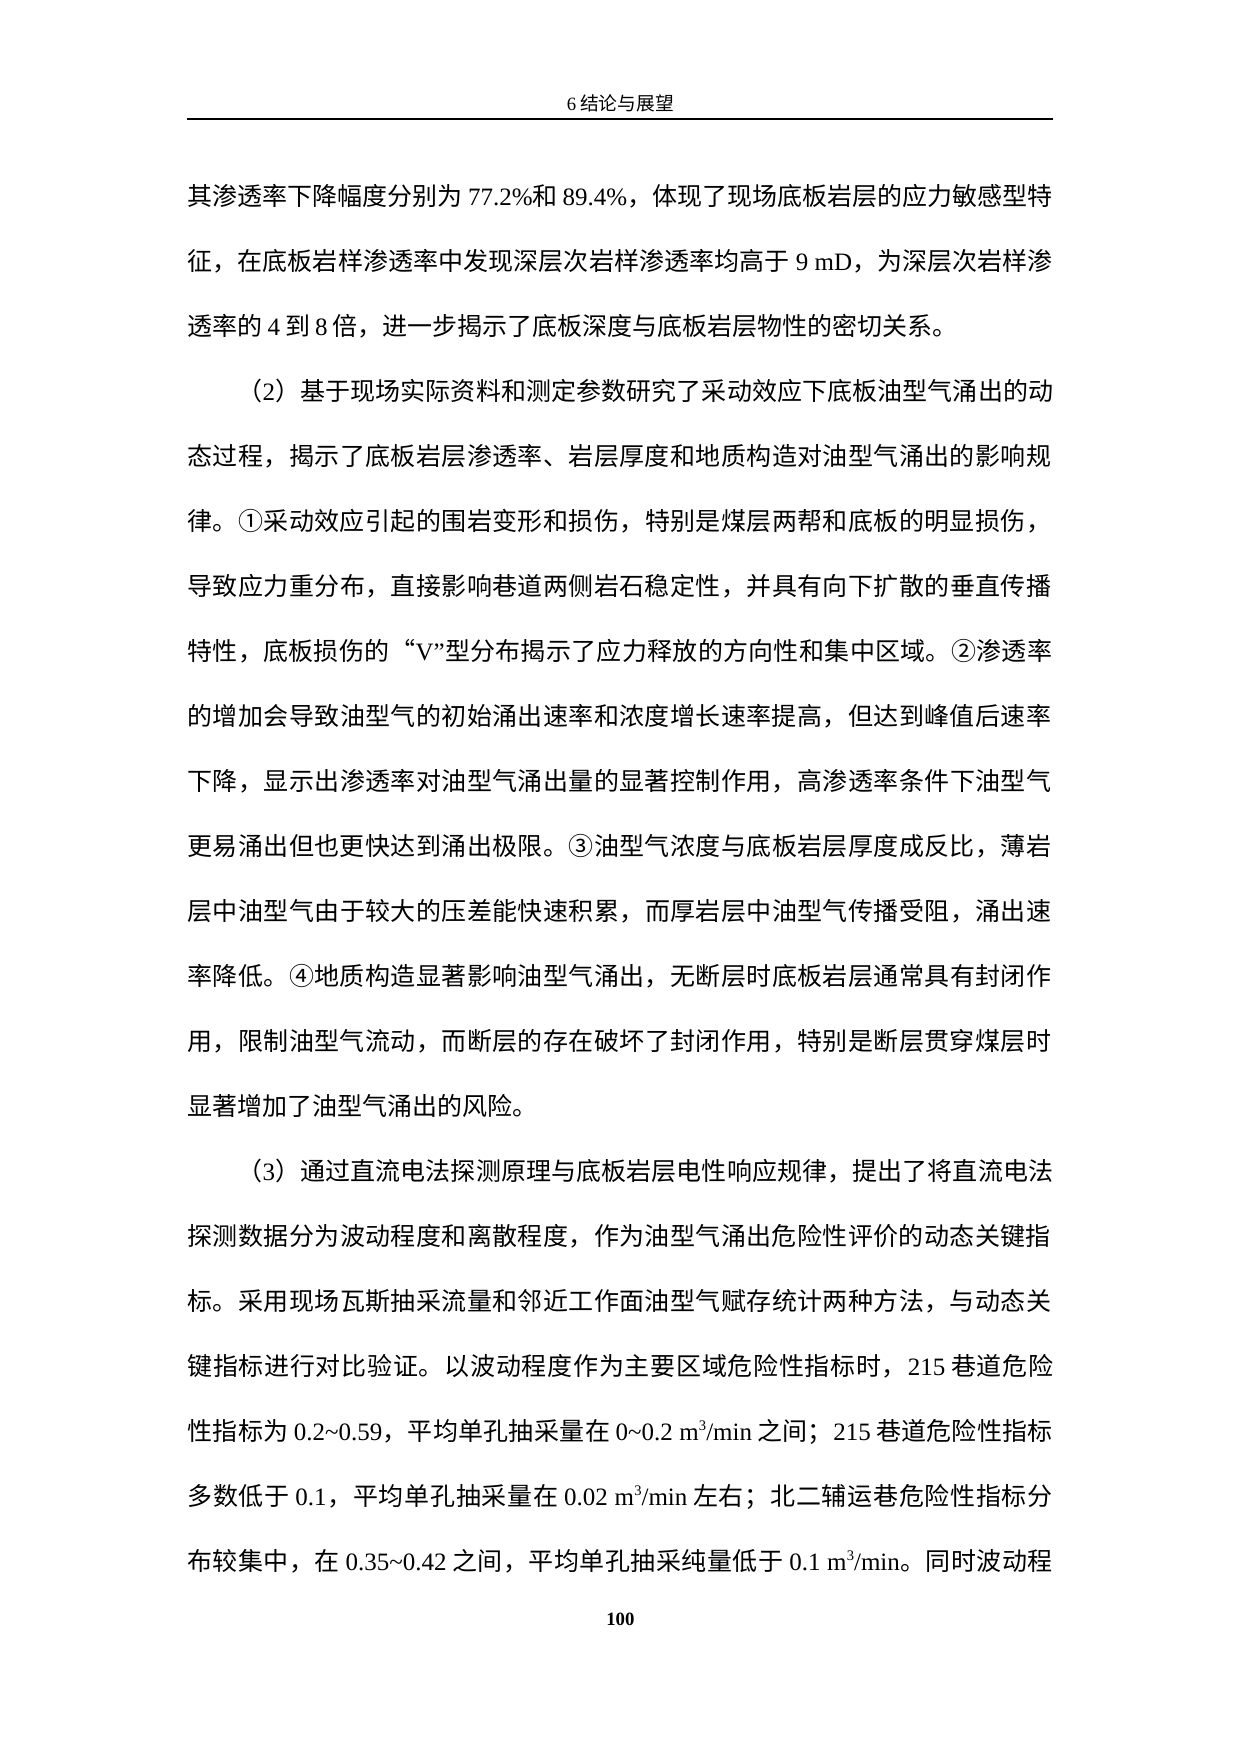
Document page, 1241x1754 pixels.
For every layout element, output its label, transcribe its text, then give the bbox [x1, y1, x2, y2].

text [187, 162, 1053, 357]
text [187, 1137, 1053, 1592]
text （2）基于现场实际资料和测定参数研究了采动效应下底板油型气涌出的动态过程，揭示了底板岩层渗透率、岩层厚度和地质构造对油型气涌出的影响规律。①采动效应引起的围岩变形和损伤，特别是煤层两帮和底板的明显损伤，导致应力重分布，直接影响巷道两侧岩石稳定性，并具有向下扩散的垂直传播特性，底板损伤的“V”型分布揭示了应力释放的方向性和集中区域。②渗透率的增加会导致油型气的初始涌出速率和浓度增长速率提高，但达到峰值后速率下降，显示出渗透率对油型气涌出量的显著控制作用，高渗透率条件下油型气更易涌出但也更快达到涌出极限。③油型气浓度与底板岩层厚度成反比，薄岩层中油型气由于较大的压差能快速积累，而厚岩层中油型气传播受阻，涌出速率降低。④地质构造显著影响油型气涌出，无断层时底板岩层通常具有封闭作用，限制油型气流动，而断层的存在破坏了封闭作用，特别是断层贯穿煤层时，显著增加了油型气涌出的风险。 [187, 357, 1053, 1137]
